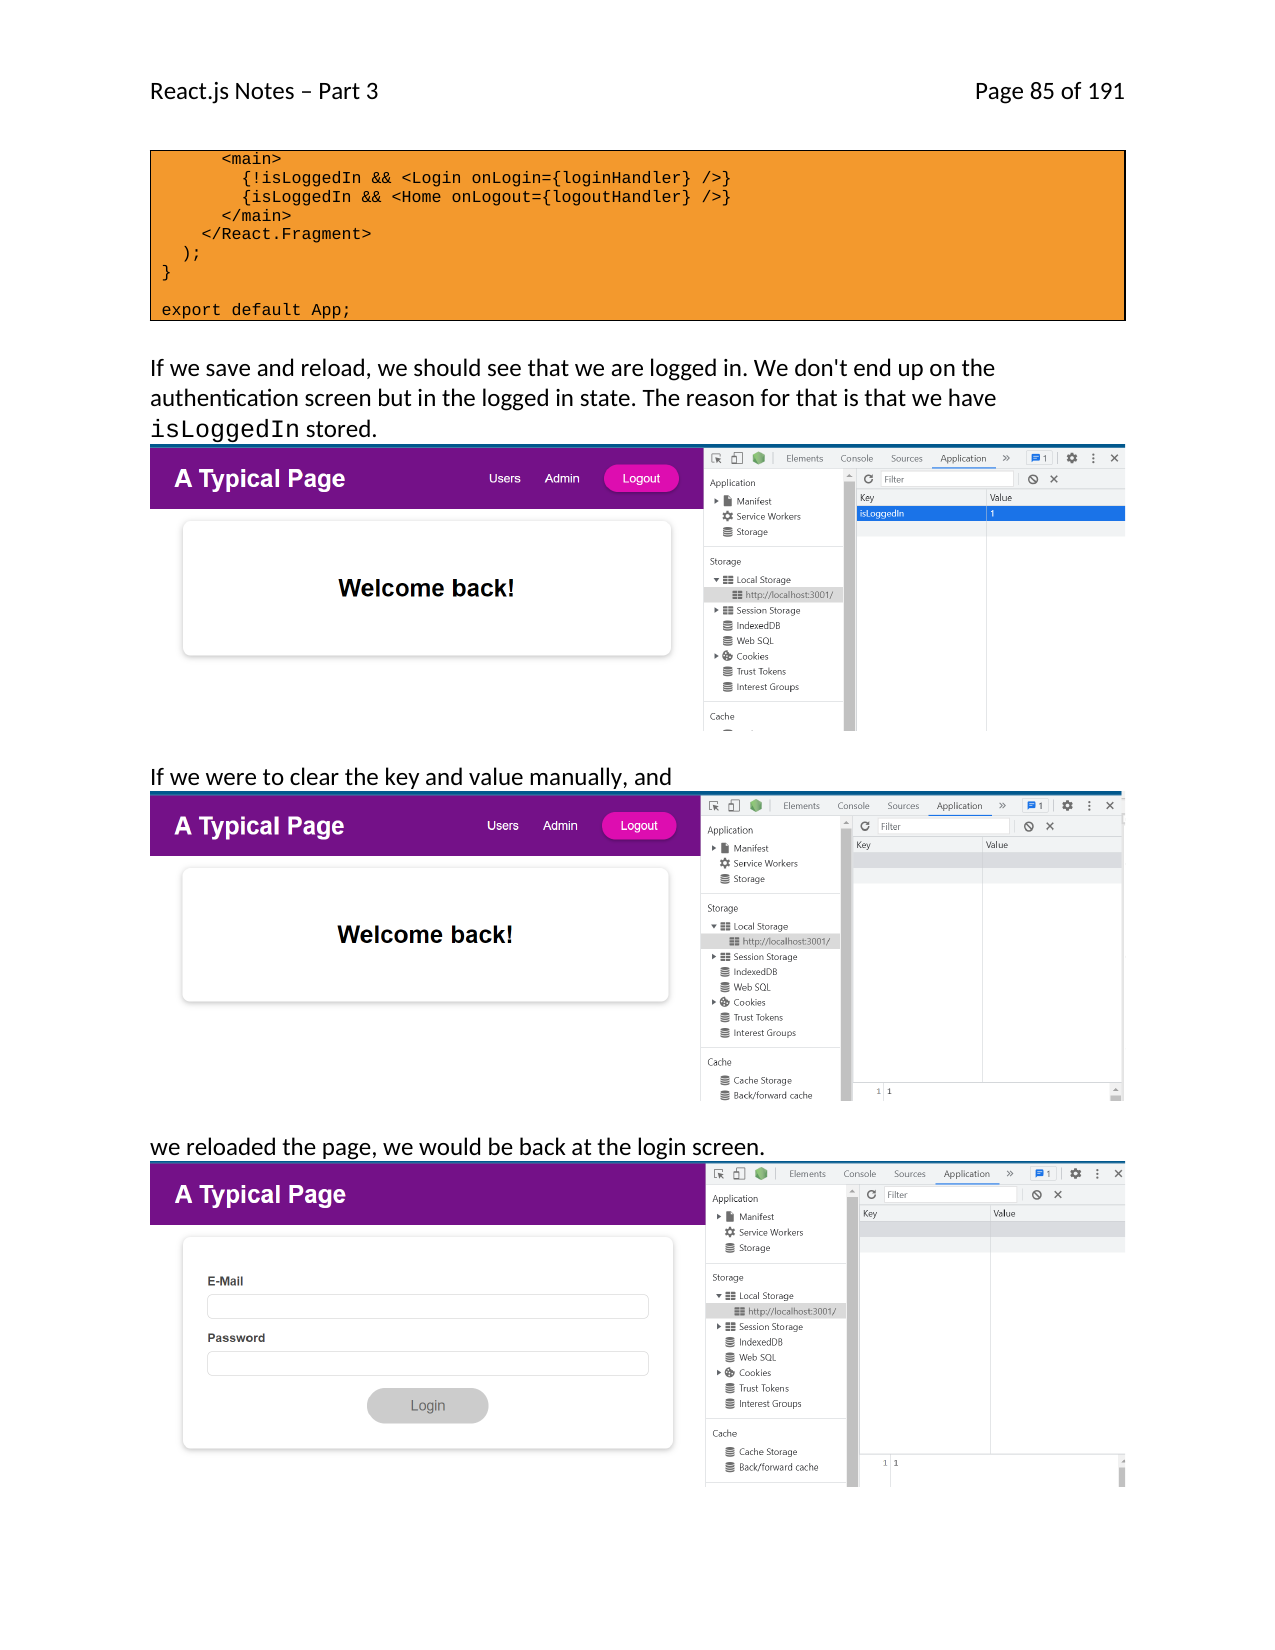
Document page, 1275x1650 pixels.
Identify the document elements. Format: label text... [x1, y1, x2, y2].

text If we were to clear the key and value manually, and [150, 761, 1125, 791]
picture [150, 1161, 1125, 1487]
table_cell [151, 151, 1124, 320]
picture [150, 444, 1125, 731]
text If we save and reload, we should see that we are logged in. We don't end up on the authentication screen but in the logged in state. The reason for that is that we have isLoggedIn stored. [150, 352, 1125, 444]
picture [150, 791, 1125, 1101]
text we reloaded the page, we would be back at the login screen. [150, 1131, 1125, 1161]
